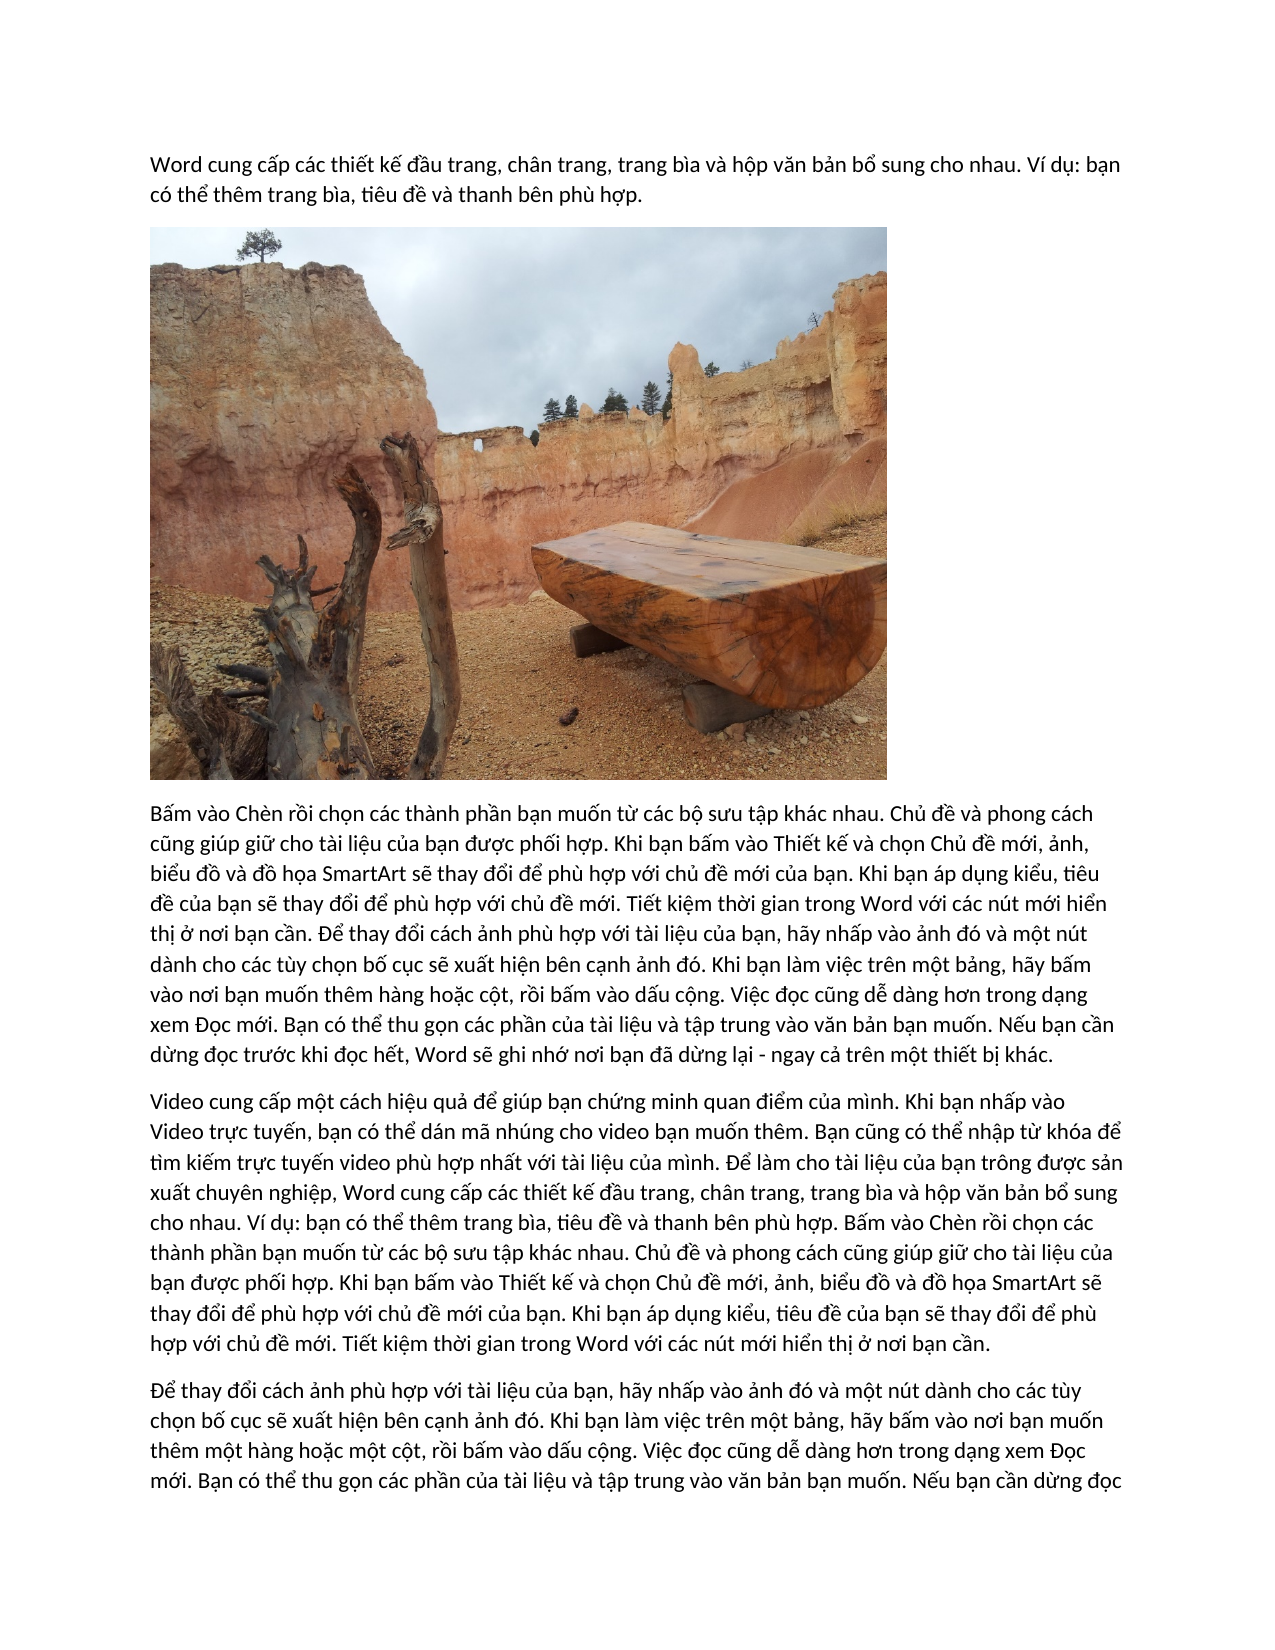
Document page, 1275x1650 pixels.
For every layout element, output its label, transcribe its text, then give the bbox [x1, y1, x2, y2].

text Bấm vào Chèn rồi chọn các thành phần bạn muốn từ các bộ sưu tập khác nhau. Chủ đề và phong cách cũng giúp giữ cho tài liệu của bạn được phối hợp. Khi bạn bấm vào Thiết kế và chọn Chủ đề mới, ảnh, biểu đồ và đồ họa SmartArt sẽ thay đổi để phù hợp với chủ đề mới của bạn. Khi bạn áp dụng kiểu, tiêu đề của bạn sẽ thay đổi để phù hợp với chủ đề mới. Tiết kiệm thời gian trong Word với các nút mới hiển thị ở nơi bạn cần. Để thay đổi cách ảnh phù hợp với tài liệu của bạn, hãy nhấp vào ảnh đó và một nút dành cho các tùy chọn bố cục sẽ xuất hiện bên cạnh ảnh đó. Khi bạn làm việc trên một bảng, hãy bấm vào nơi bạn muốn thêm hàng hoặc cột, rồi bấm vào dấu cộng. Việc đọc cũng dễ dàng hơn trong dạng xem Đọc mới. Bạn có thể thu gọn các phần của tài liệu và tập trung vào văn bản bạn muốn. Nếu bạn cần dừng đọc trước khi đọc hết, Word sẽ ghi nhớ nơi bạn đã dừng lại - ngay cả trên một thiết bị khác. [150, 799, 1125, 1068]
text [150, 1376, 1125, 1494]
text Video cung cấp một cách hiệu quả để giúp bạn chứng minh quan điểm của mình. Khi bạn nhấp vào Video trực tuyến, bạn có thể dán mã nhúng cho video bạn muốn thêm. Bạn cũng có thể nhập từ khóa để tìm kiếm trực tuyến video phù hợp nhất với tài liệu của mình. Để làm cho tài liệu của bạn trông được sản xuất chuyên nghiệp, Word cung cấp các thiết kế đầu trang, chân trang, trang bìa và hộp văn bản bổ sung cho nhau. Ví dụ: bạn có thể thêm trang bìa, tiêu đề và thanh bên phù hợp. Bấm vào Chèn rồi chọn các thành phần bạn muốn từ các bộ sưu tập khác nhau. Chủ đề và phong cách cũng giúp giữ cho tài liệu của bạn được phối hợp. Khi bạn bấm vào Thiết kế và chọn Chủ đề mới, ảnh, biểu đồ và đồ họa SmartArt sẽ thay đổi để phù hợp với chủ đề mới của bạn. Khi bạn áp dụng kiểu, tiêu đề của bạn sẽ thay đổi để phù hợp với chủ đề mới. Tiết kiệm thời gian trong Word với các nút mới hiển thị ở nơi bạn cần. [150, 1087, 1125, 1357]
picture [150, 227, 887, 780]
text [150, 150, 1125, 208]
